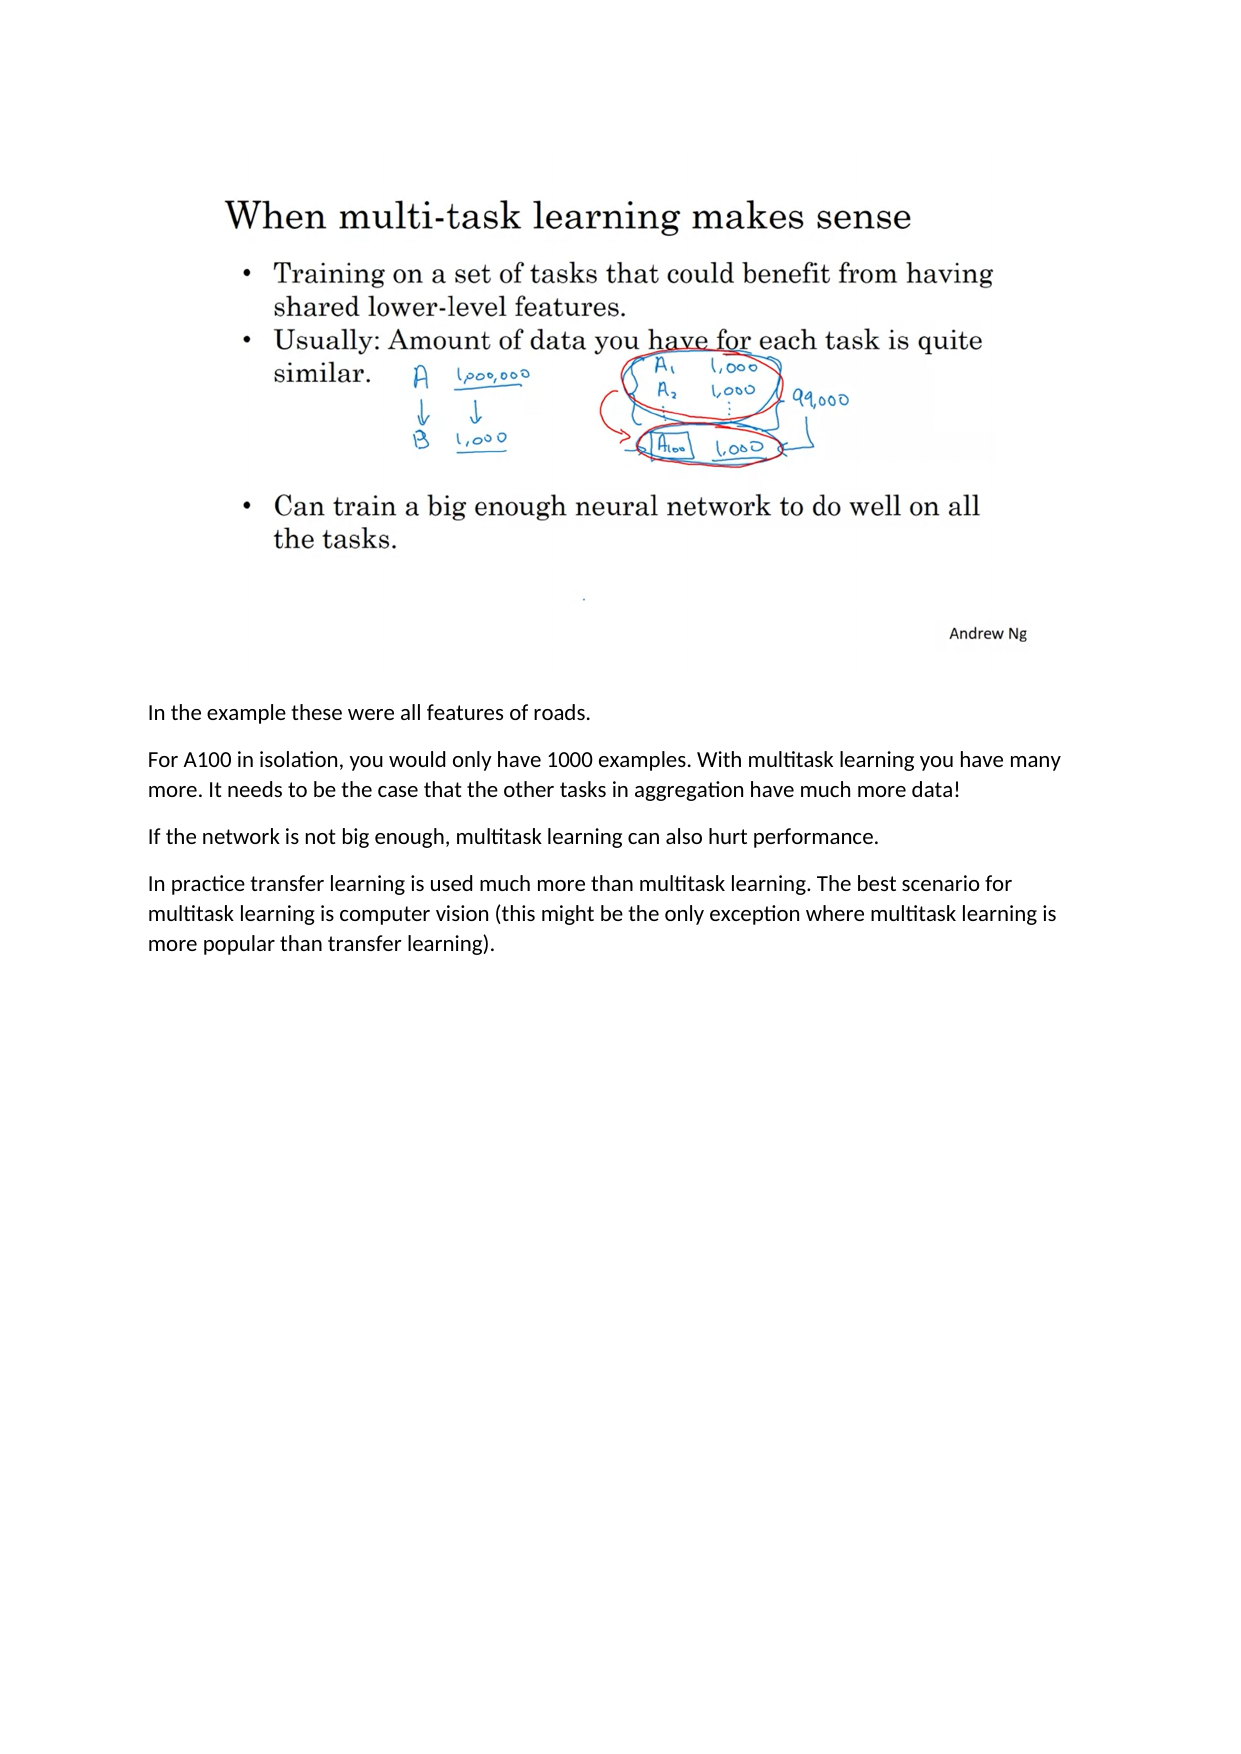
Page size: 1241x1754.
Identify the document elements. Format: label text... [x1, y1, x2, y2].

text For A100 in isolation, you would only have 1000 examples. With multitask learning you have many more. It needs to be the case that the other tasks in aggregation have much more data! [148, 745, 1093, 803]
picture [147, 147, 1093, 680]
text In the example these were all features of roads. [148, 698, 1093, 726]
text In practice transfer learning is used much more than multitask learning. The best scenario for multitask learning is computer vision (this might be the only exception where multitask learning is more popular than transfer learning). [148, 869, 1093, 957]
text If the network is not big enough, multitask learning can also hurt performance. [148, 822, 1093, 850]
